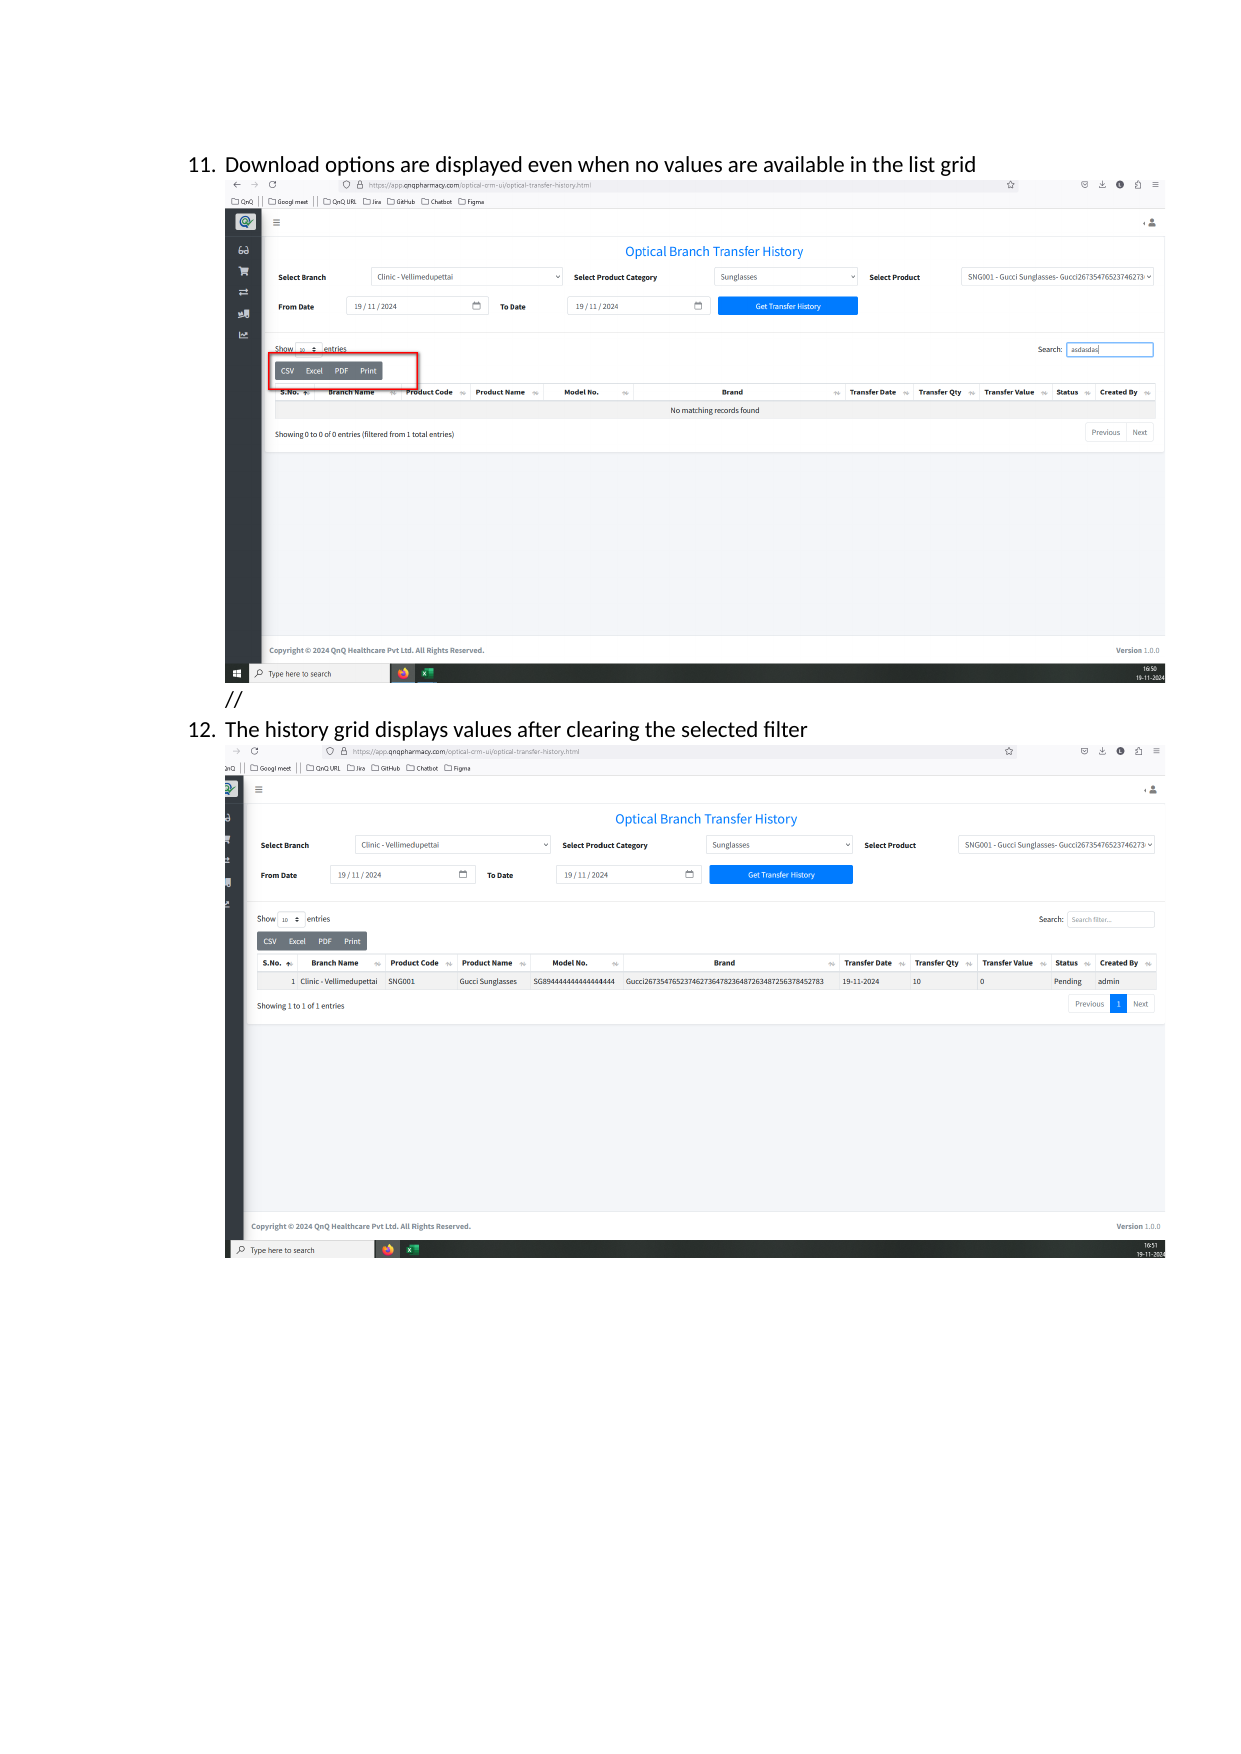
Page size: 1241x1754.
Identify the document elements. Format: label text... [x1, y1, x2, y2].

picture [225, 180, 1166, 683]
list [187, 715, 1090, 1258]
picture [225, 745, 1166, 1258]
